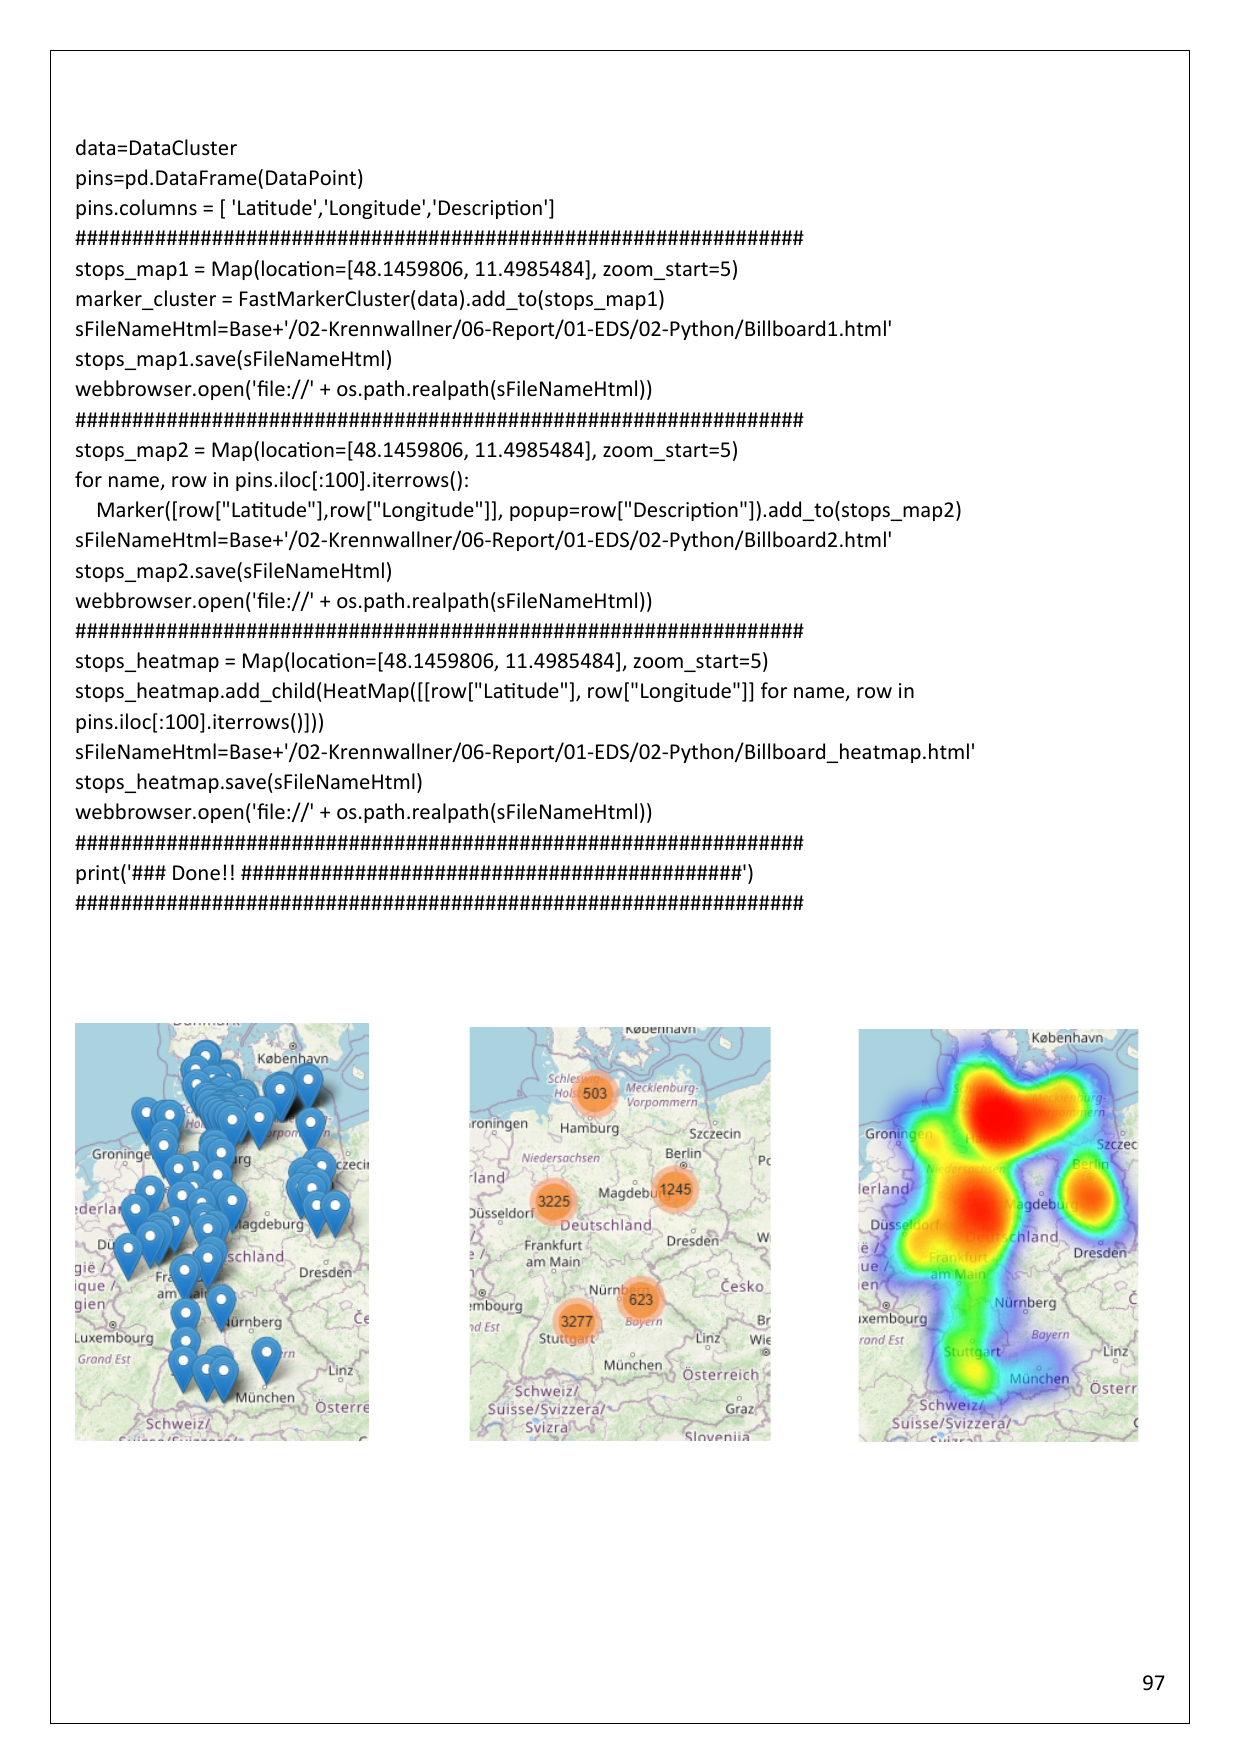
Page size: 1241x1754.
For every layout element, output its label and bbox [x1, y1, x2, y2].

picture [75, 1023, 369, 1441]
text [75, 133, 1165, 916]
picture [858, 1029, 1139, 1442]
picture [469, 1027, 771, 1441]
